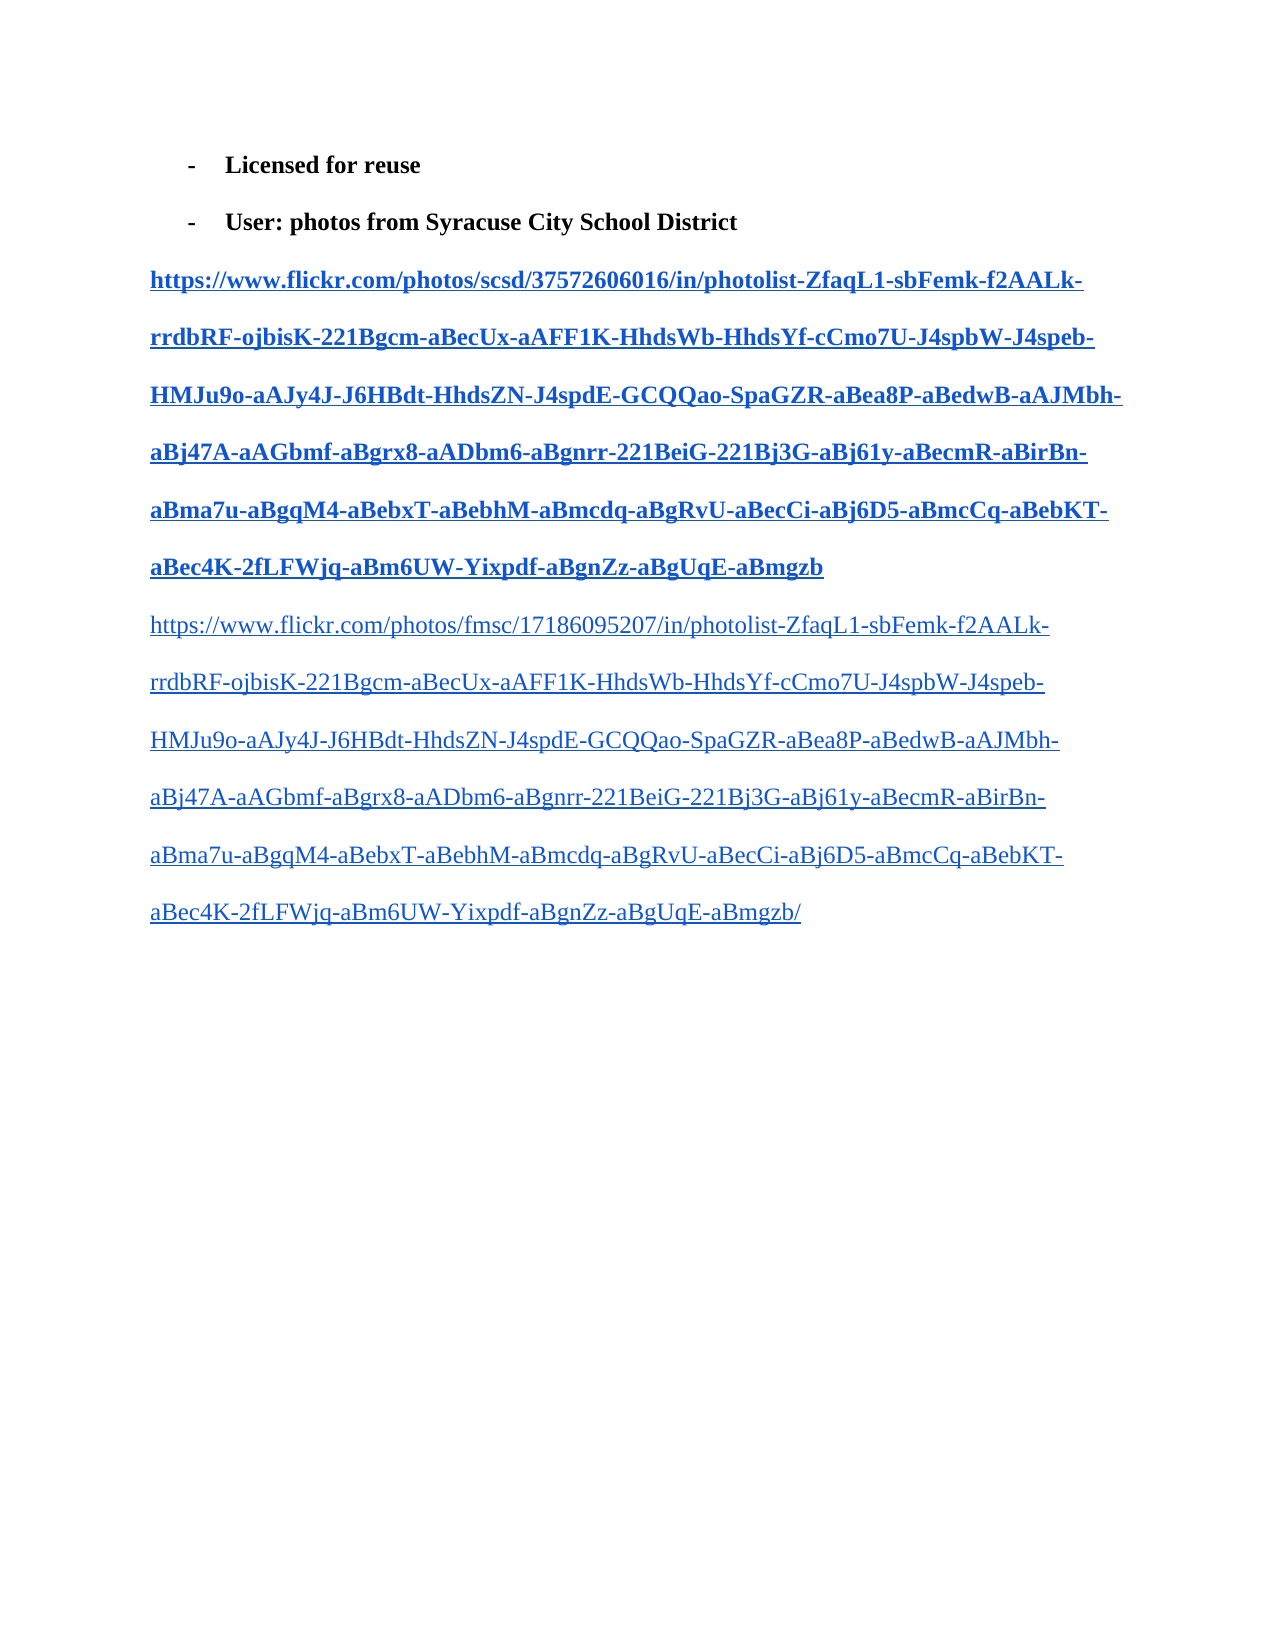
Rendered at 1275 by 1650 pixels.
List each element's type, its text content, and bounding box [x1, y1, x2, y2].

text https://www.flickr.com/photos/fmsc/17186095207/in/photolist-ZfaqL1-sbFemk-f2AALk-rrdbRF-ojbisK-221Bgcm-aBecUx-aAFF1K-HhdsWb-HhdsYf-cCmo7U-J4spbW-J4speb-HMJu9o-aAJy4J-J6HBdt-HhdsZN-J4spdE-GCQQao-SpaGZR-aBea8P-aBedwB-aAJMbh-aBj47A-aAGbmf-aBgrx8-aADbm6-aBgnrr-221BeiG-221Bj3G-aBj61y-aBecmR-aBirBn-aBma7u-aBgqM4-aBebxT-aBebhM-aBmcdq-aBgRvU-aBecCi-aBj6D5-aBmcCq-aBebKT-aBec4K-2fLFWjq-aBm6UW-Yixpdf-aBgnZz-aBgUqE-aBmgzb/ [150, 610, 1125, 926]
list Licensed for reuse [187, 150, 1125, 179]
text https://www.flickr.com/photos/scsd/37572606016/in/photolist-ZfaqL1-sbFemk-f2AALk-rrdbRF-ojbisK-221Bgcm-aBecUx-aAFF1K-HhdsWb-HhdsYf-cCmo7U-J4spbW-J4speb-HMJu9o-aAJy4J-J6HBdt-HhdsZN-J4spdE-GCQQao-SpaGZR-aBea8P-aBedwB-aAJMbh-aBj47A-aAGbmf-aBgrx8-aADbm6-aBgnrr-221BeiG-221Bj3G-aBj61y-aBecmR-aBirBn-aBma7u-aBgqM4-aBebxT-aBebhM-aBmcdq-aBgRvU-aBecCi-aBj6D5-aBmcCq-aBebKT-aBec4K-2fLFWjq-aBm6UW-Yixpdf-aBgnZz-aBgUqE-aBmgzb [150, 265, 1125, 581]
list User: photos from Syracuse City School District [187, 207, 1125, 236]
